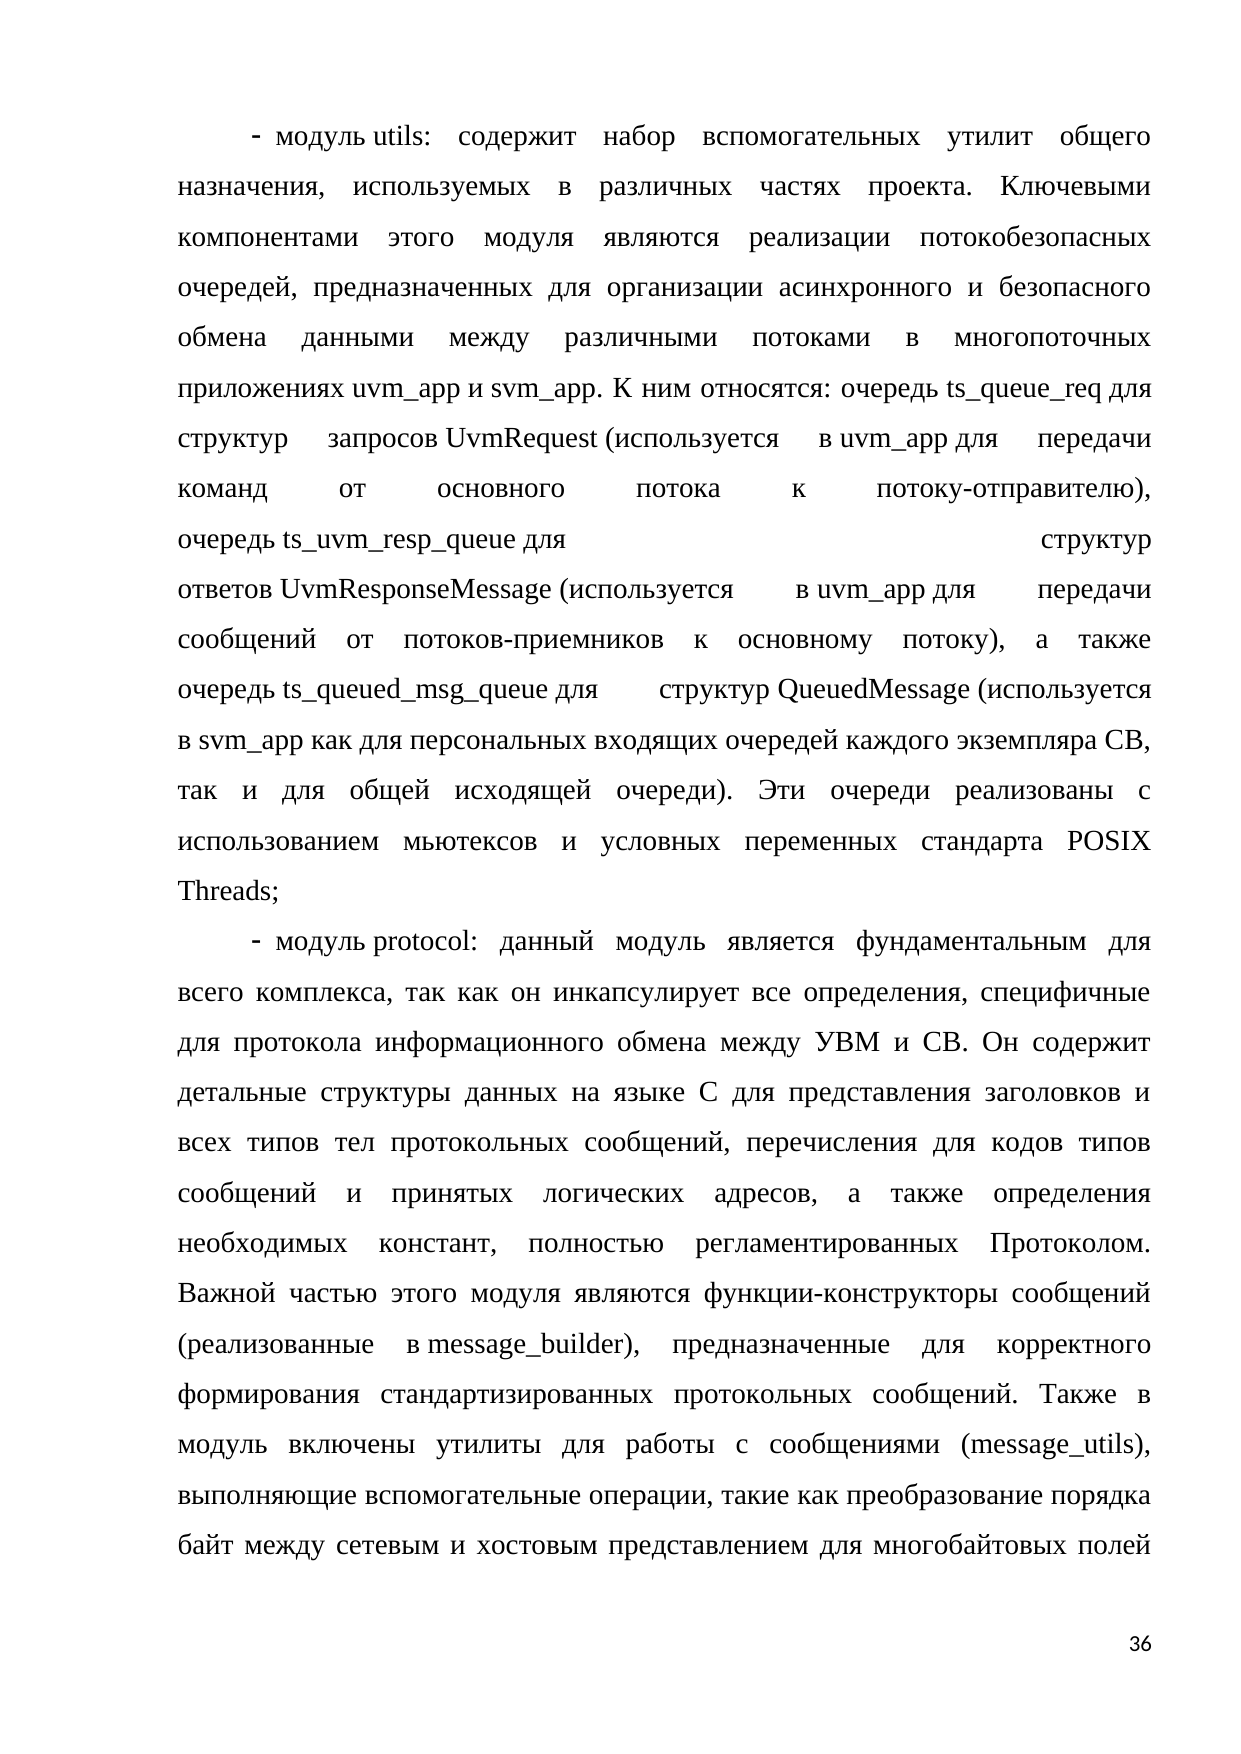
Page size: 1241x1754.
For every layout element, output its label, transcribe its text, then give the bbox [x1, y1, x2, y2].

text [177, 923, 1152, 1561]
text модуль utils: содержит набор вспомогательных утилит общего назначения, используемых в различных частях проекта. Ключевыми компонентами этого модуля являются реализации потокобезопасных очередей, предназначенных для организации асинхронного и безопасного обмена данными между различными потоками в многопоточных приложениях uvm_app и svm_app. К ним относятся: очередь ts_queue_req для структур запросов UvmRequest (используется в uvm_app для передачи команд от основного потока к потоку-отправителю), очередь ts_uvm_resp_queue для структур ответов UvmResponseMessage (используется в uvm_app для передачи сообщений от потоков-приемников к основному потоку), а также очередь ts_queued_msg_queue для структур QueuedMessage (используется в svm_app как для персональных входящих очередей каждого экземпляра СВ, так и для общей исходящей очереди). Эти очереди реализованы с использованием мьютексов и условных переменных стандарта POSIX Threads; [177, 118, 1152, 906]
